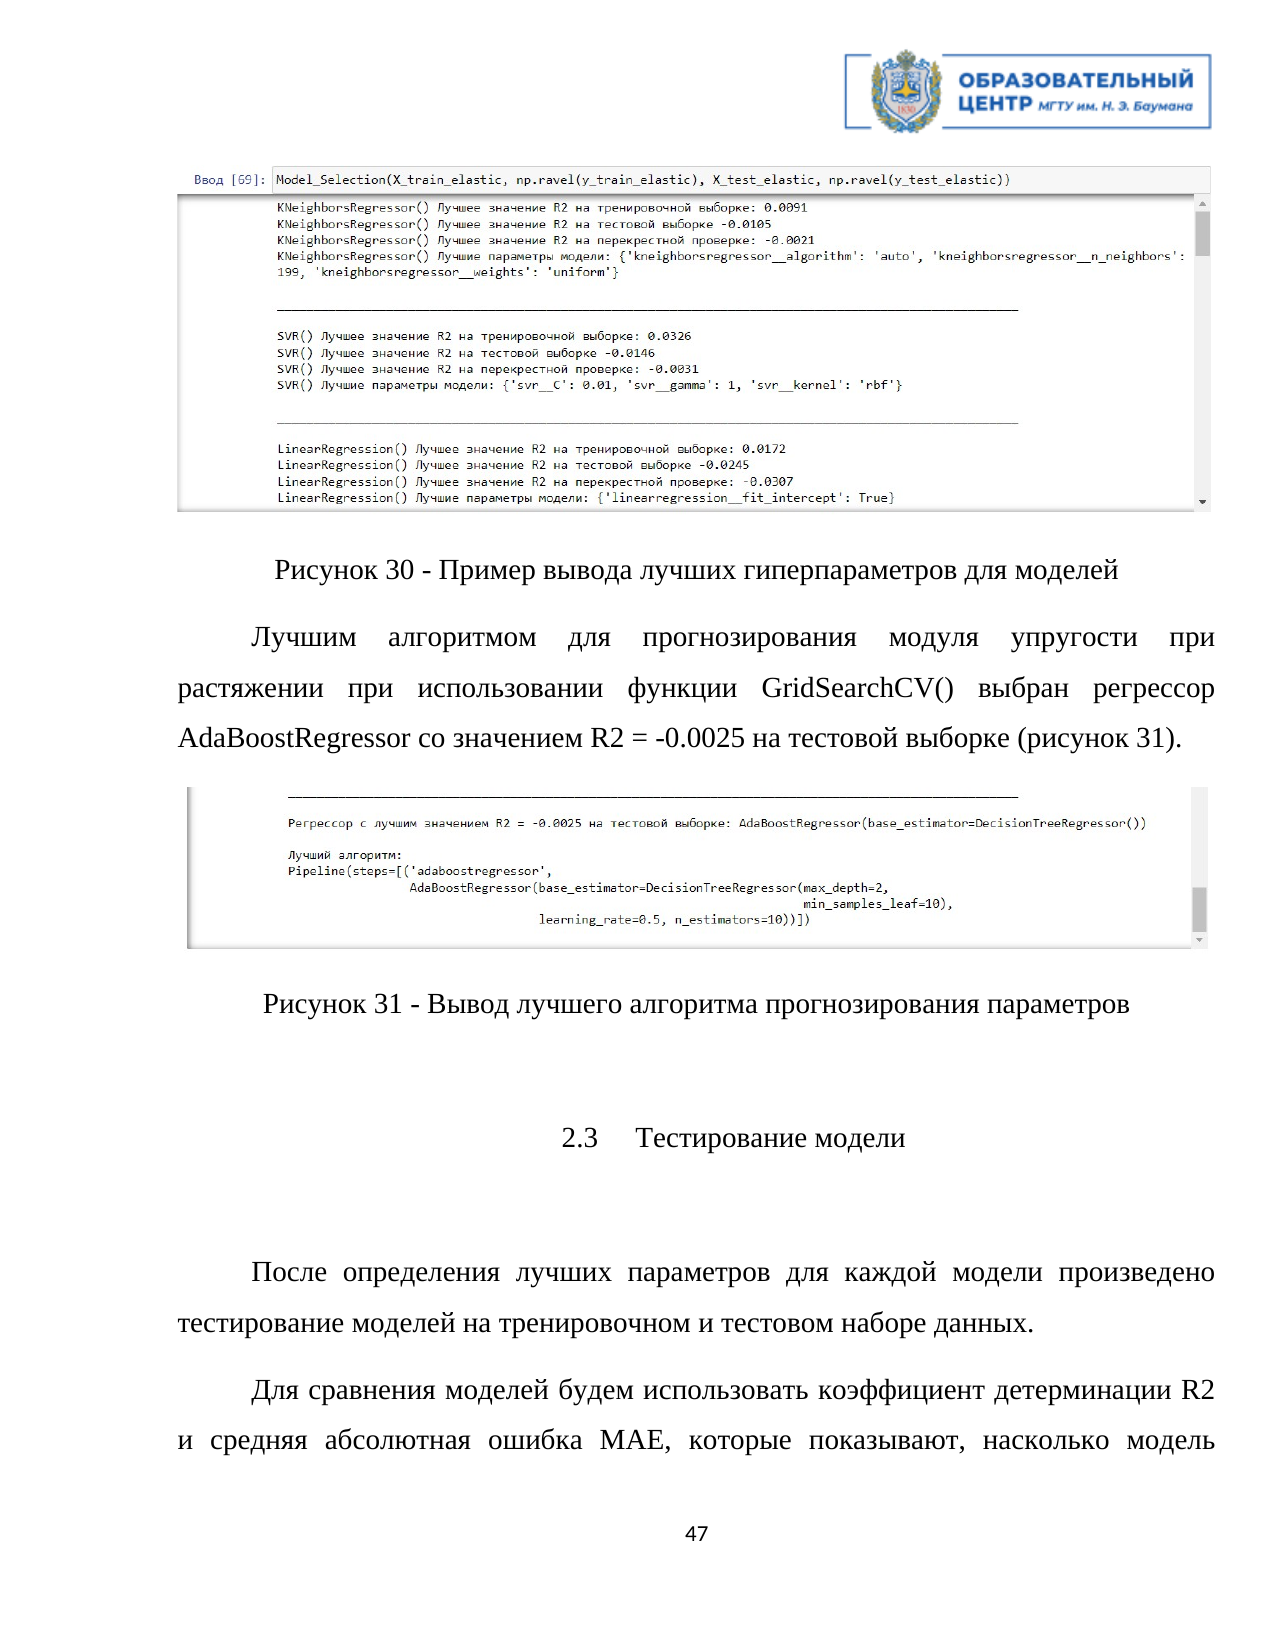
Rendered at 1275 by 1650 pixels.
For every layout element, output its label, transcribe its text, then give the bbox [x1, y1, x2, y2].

picture [177, 787, 1216, 954]
text Рисунок 31 - Вывод лучшего алгоритма прогнозирования параметров [177, 987, 1216, 1020]
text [177, 1372, 1216, 1456]
text После определения лучших параметров для каждой модели произведено тестирование моделей на тренировочном и тестовом наборе данных. [177, 1254, 1216, 1338]
picture [177, 165, 1216, 519]
text Лучшим алгоритмом для прогнозирования модуля упругости при растяжении при использовании функции GridSearchCV() выбран регрессор AdaBoostRegressor со значением R2 = -0.0025 на тестовой выборке (рисунок 31). [177, 619, 1216, 754]
text 2.3 Тестирование модели [177, 1121, 1216, 1154]
text Рисунок 30 - Пример вывода лучших гиперпараметров для моделей [177, 552, 1216, 586]
picture [814, 26, 1262, 149]
